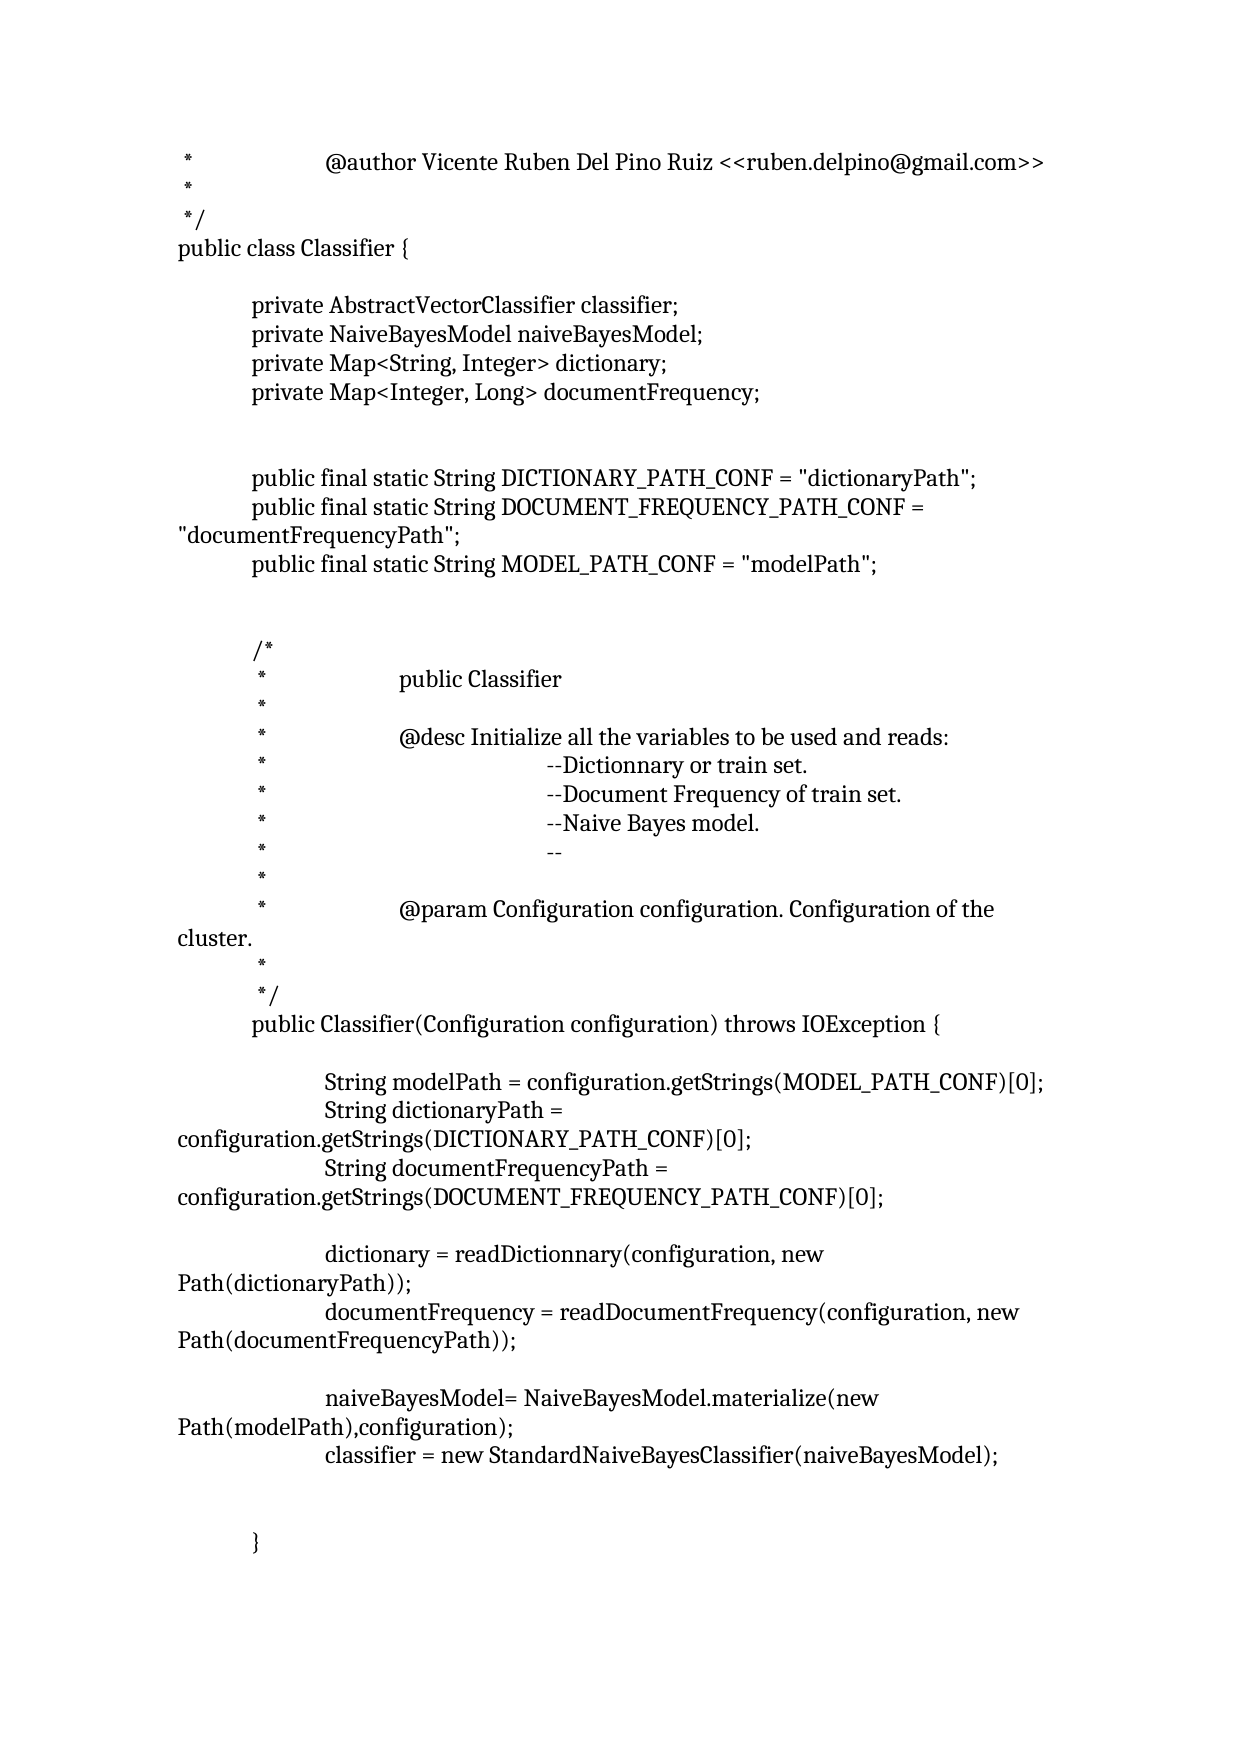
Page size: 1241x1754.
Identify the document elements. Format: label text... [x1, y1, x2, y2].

text * -- [177, 838, 1063, 866]
text * --Document Frequency of train set. [177, 780, 1063, 809]
text String dictionaryPath = configuration.getStrings(DICTIONARY_PATH_CONF)[0]; [177, 1096, 1063, 1154]
text * public Classifier [177, 665, 1063, 694]
text private NaiveBayesModel naiveBayesModel; [177, 320, 1063, 349]
text } [177, 1528, 1063, 1556]
text documentFrequency = readDocumentFrequency(configuration, new Path(documentFrequencyPath)); [177, 1298, 1063, 1355]
text */ [177, 981, 1063, 1010]
text private AbstractVectorClassifier classifier; [177, 291, 1063, 320]
text * [177, 953, 1063, 981]
text String documentFrequencyPath = configuration.getStrings(DOCUMENT_FREQUENCY_PATH_CONF)[0]; [177, 1154, 1063, 1211]
text public class Classifier { [177, 234, 1063, 263]
text public final static String DICTIONARY_PATH_CONF = "dictionaryPath"; [177, 464, 1063, 493]
text * @author Vicente Ruben Del Pino Ruiz <<ruben.delpino@gmail.com>> [177, 148, 1063, 176]
text * [177, 694, 1063, 723]
text */ [177, 205, 1063, 234]
text dictionary = readDictionnary(configuration, new Path(dictionaryPath)); [177, 1240, 1063, 1298]
text String modelPath = configuration.getStrings(MODEL_PATH_CONF)[0]; [177, 1068, 1063, 1096]
text /* [177, 636, 1063, 665]
text private Map<Integer, Long> documentFrequency; [177, 378, 1063, 406]
text classifier = new StandardNaiveBayesClassifier(naiveBayesModel); [177, 1441, 1063, 1470]
text * --Naive Bayes model. [177, 809, 1063, 838]
text * --Dictionnary or train set. [177, 751, 1063, 780]
text * @param Configuration configuration. Configuration of the cluster. [177, 895, 1063, 953]
text private Map<String, Integer> dictionary; [177, 349, 1063, 378]
text * @desc Initialize all the variables to be used and reads: [177, 723, 1063, 751]
text public final static String DOCUMENT_FREQUENCY_PATH_CONF = "documentFrequencyPath"; [177, 493, 1063, 550]
text * [177, 176, 1063, 205]
text naiveBayesModel= NaiveBayesModel.materialize(new Path(modelPath),configuration); [177, 1384, 1063, 1441]
text public Classifier(Configuration configuration) throws IOException { [177, 1010, 1063, 1039]
text * [177, 866, 1063, 895]
text public final static String MODEL_PATH_CONF = "modelPath"; [177, 550, 1063, 579]
